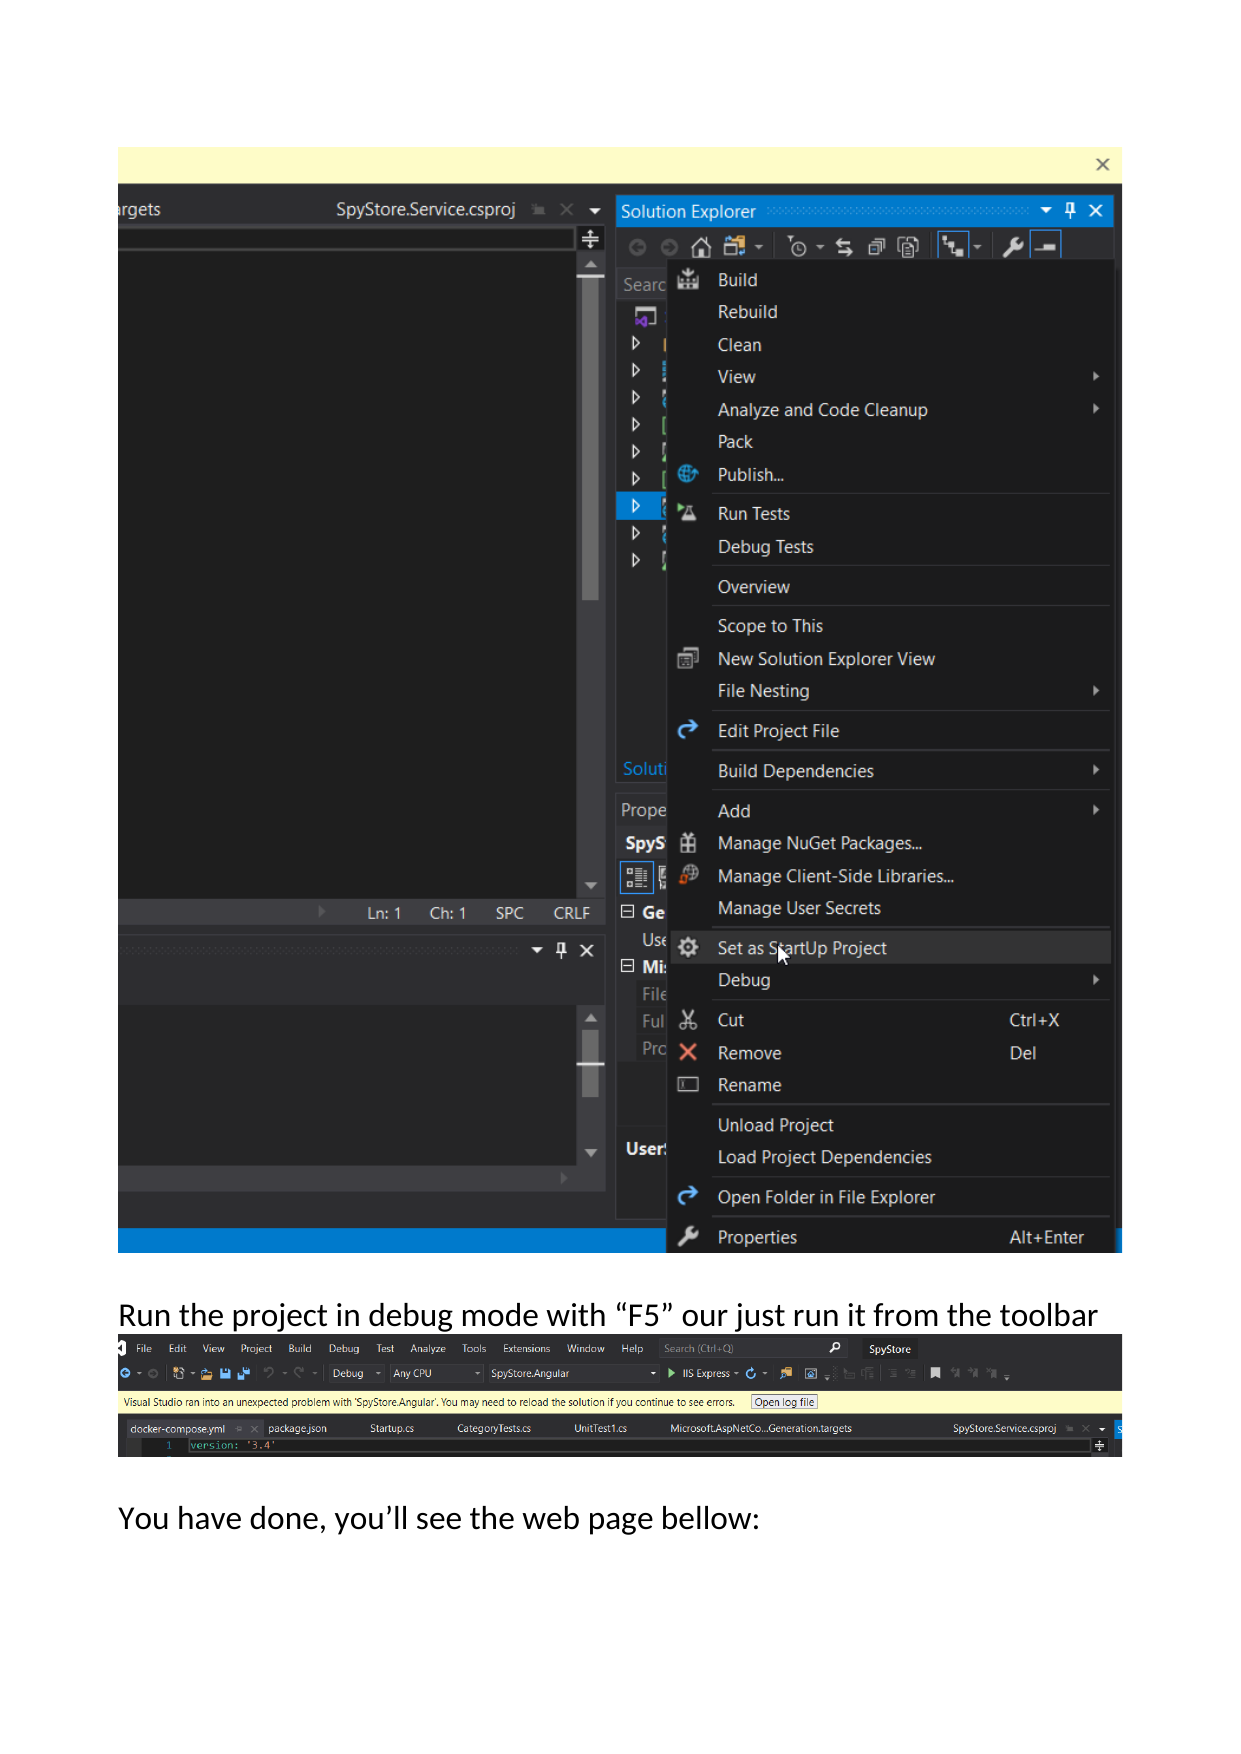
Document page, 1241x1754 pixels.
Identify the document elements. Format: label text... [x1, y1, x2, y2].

picture [118, 147, 1123, 1253]
picture [118, 1334, 1123, 1457]
text You have done, you’ll see the web page bellow: [118, 1497, 1122, 1538]
text Run the project in debug mode with “F5” our just run it from the toolbar [118, 1294, 1122, 1334]
